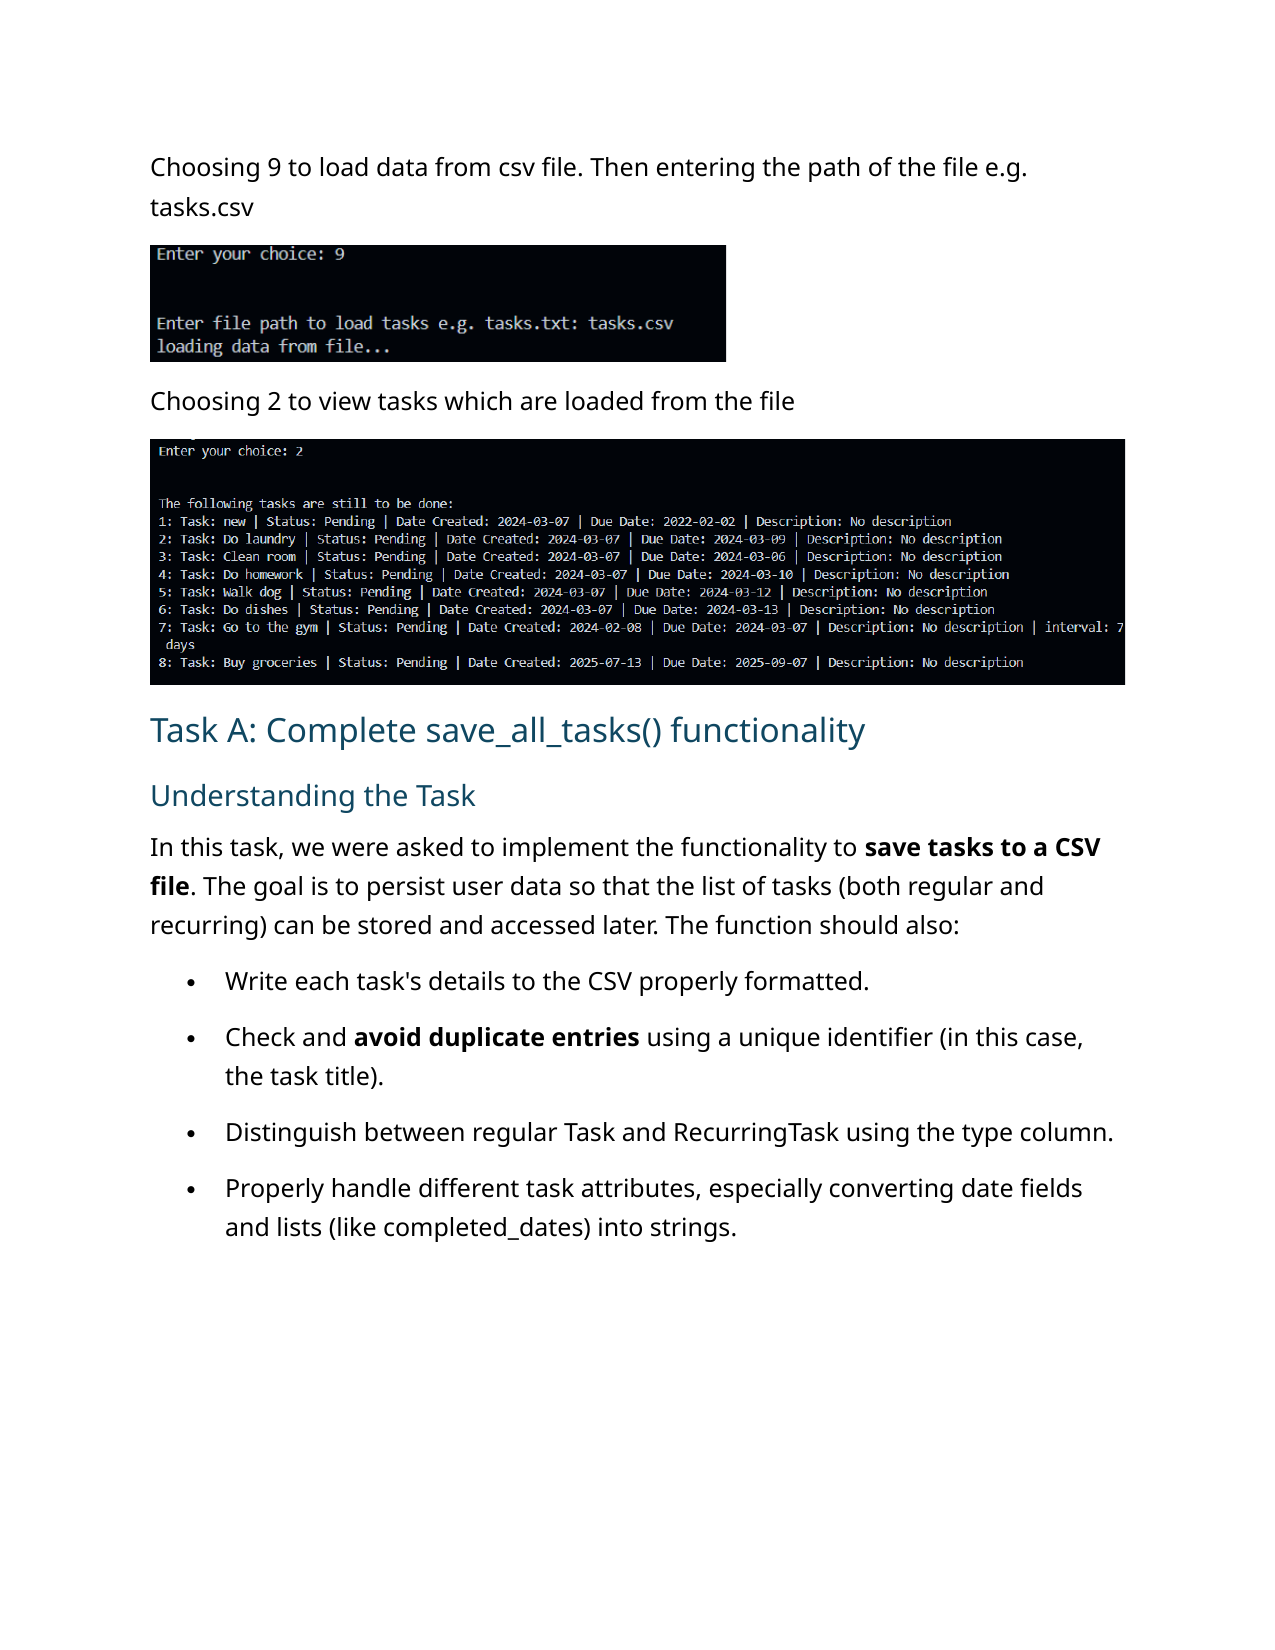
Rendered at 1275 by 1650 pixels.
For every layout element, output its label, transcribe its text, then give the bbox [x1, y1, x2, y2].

text Choosing 9 to load data from csv file. Then entering the path of the file e.g. tasks.csv [150, 150, 1125, 223]
picture [150, 439, 1125, 685]
list Properly handle different task attributes, especially converting date fields and lists (like completed_dates) into strings. [187, 1170, 1125, 1243]
text In this task, we were asked to implement the functionality to save tasks to a CSV file. The goal is to persist user data so that the list of tasks (both regular and recurring) can be stored and accessed later. The function should also: [150, 829, 1125, 942]
subtitle Understanding the Task [150, 775, 1125, 815]
list Check and avoid duplicate entries using a unique identifier (in this case, the task title). [187, 1019, 1125, 1093]
text Choosing 2 to view tasks which are loaded from the file [150, 383, 1125, 417]
list Distinguish between regular Task and RecurringTask using the type column. [187, 1114, 1125, 1148]
picture [150, 245, 727, 362]
list Write each task's details to the CSV properly formatted. [187, 963, 1125, 998]
subtitle Task A: Complete save_all_tasks() functionality [150, 707, 1125, 752]
